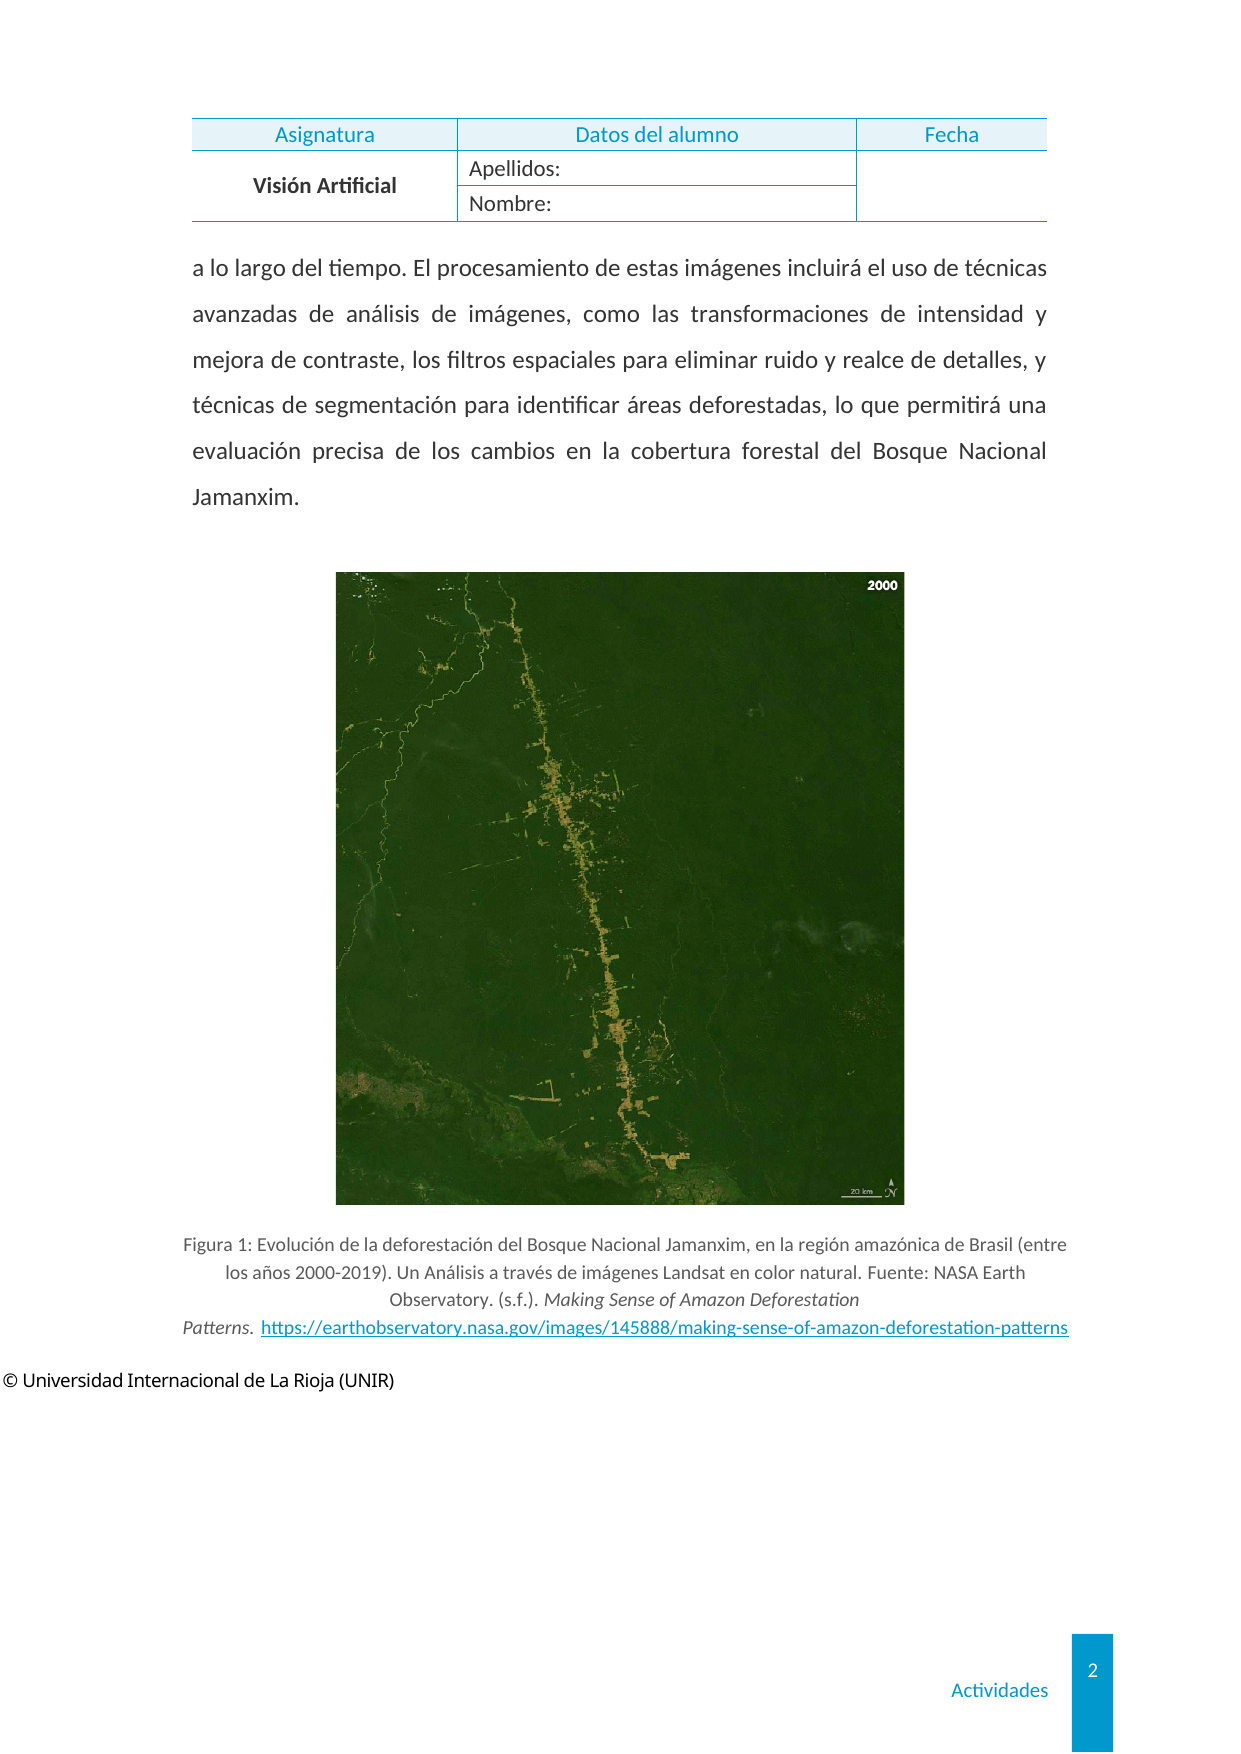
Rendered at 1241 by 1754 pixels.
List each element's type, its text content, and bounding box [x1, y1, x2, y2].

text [192, 252, 1048, 511]
picture [335, 572, 905, 1205]
picture [623, 1324, 629, 1334]
text Figura 1: Evolución de la deforestación del Bosque Nacional Jamanxim, en la región amazónica de Brasil (entre los años 2000-2019). Un Análisis a través de imágenes Landsat en color natural. Fuente: NASA Earth Observatory. (s.f.). Making Sense of Amazon Deforestation Patterns. https://earthobservatory.nasa.gov/images/145888/making-sense-of-amazon-deforestation-patterns [180, 1232, 1071, 1339]
